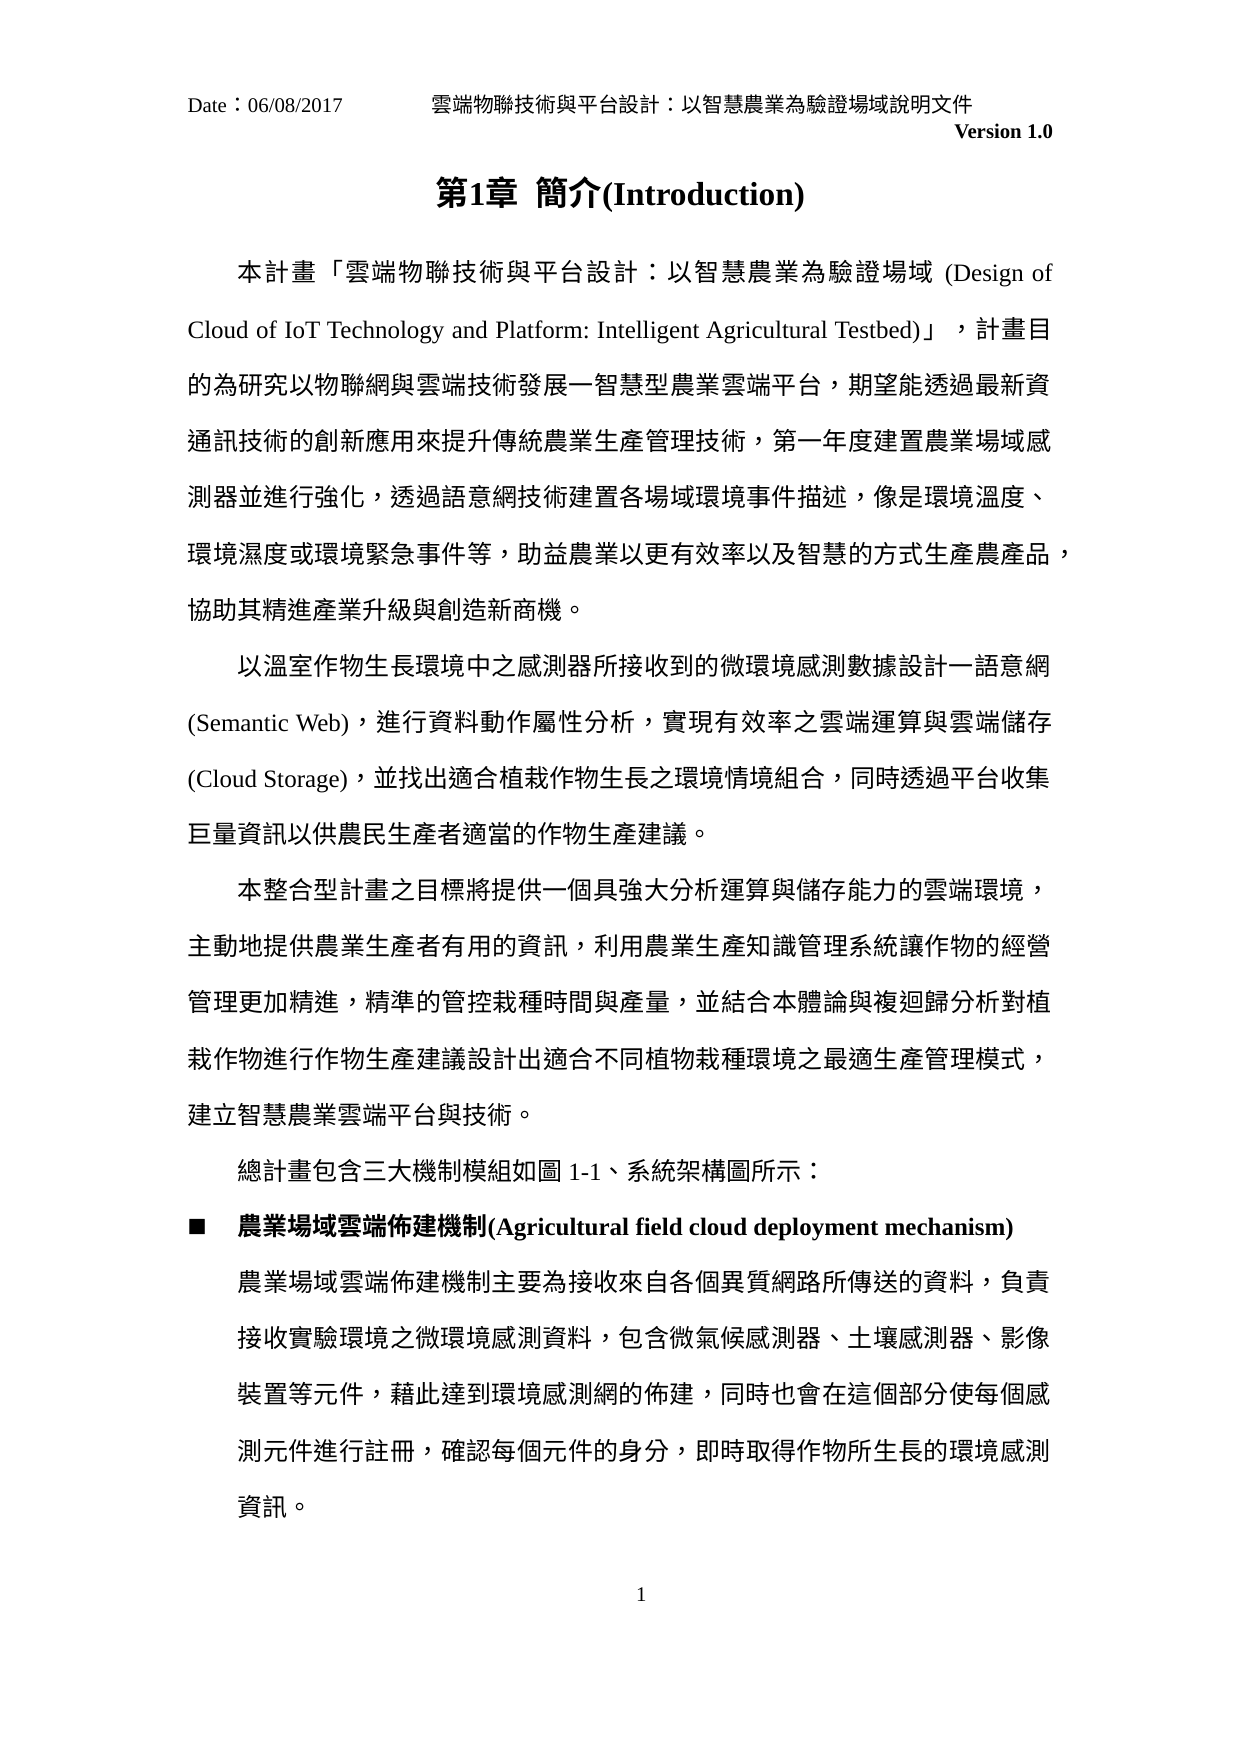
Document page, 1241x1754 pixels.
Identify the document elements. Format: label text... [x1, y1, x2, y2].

text 本計畫「雲端物聯技術與平台設計：以智慧農業為驗證場域 (Design of Cloud of IoT Technology and Platform: Intelligent Agricultural Testbed)」，計畫目的為研究以物聯網與雲端技術發展一智慧型農業雲端平台，期望能透過最新資通訊技術的創新應用來提升傳統農業生產管理技術，第一年度建置農業場域感測器並進行強化，透過語意網技術建置各場域環境事件描述，像是環境溫度、環境濕度或環境緊急事件等，助益農業以更有效率以及智慧的方式生產農產品，協助其精進產業升級與創造新商機。 [187, 252, 1053, 627]
subtitle 簡介(Introduction) [187, 153, 1053, 228]
text 以溫室作物生長環境中之感測器所接收到的微環境感測數據設計一語意網(Semantic Web)，進行資料動作屬性分析，實現有效率之雲端運算與雲端儲存(Cloud Storage)，並找出適合植栽作物生長之環境情境組合，同時透過平台收集巨量資訊以供農民生產者適當的作物生產建議。 [187, 645, 1053, 852]
text 本整合型計畫之目標將提供一個具強大分析運算與儲存能力的雲端環境，主動地提供農業生產者有用的資訊，利用農業生產知識管理系統讓作物的經營管理更加精進，精準的管控栽種時間與產量，並結合本體論與複迴歸分析對植栽作物進行作物生產建議設計出適合不同植物栽種環境之最適生產管理模式，建立智慧農業雲端平台與技術。 [187, 870, 1053, 1132]
list 農業場域雲端佈建機制主要為接收來自各個異質網路所傳送的資料，負責接收實驗環境之微環境感測資料，包含微氣候感測器、土壤感測器、影像裝置等元件，藉此達到環境感測網的佈建，同時也會在這個部分使每個感測元件進行註冊，確認每個元件的身分，即時取得作物所生長的環境感測資訊。 [237, 1262, 1053, 1524]
text 總計畫包含三大機制模組如圖 1-1、系統架構圖所示： [187, 1150, 1053, 1188]
list 農業場域雲端佈建機制(Agricultural field cloud deployment mechanism) [187, 1206, 1053, 1243]
